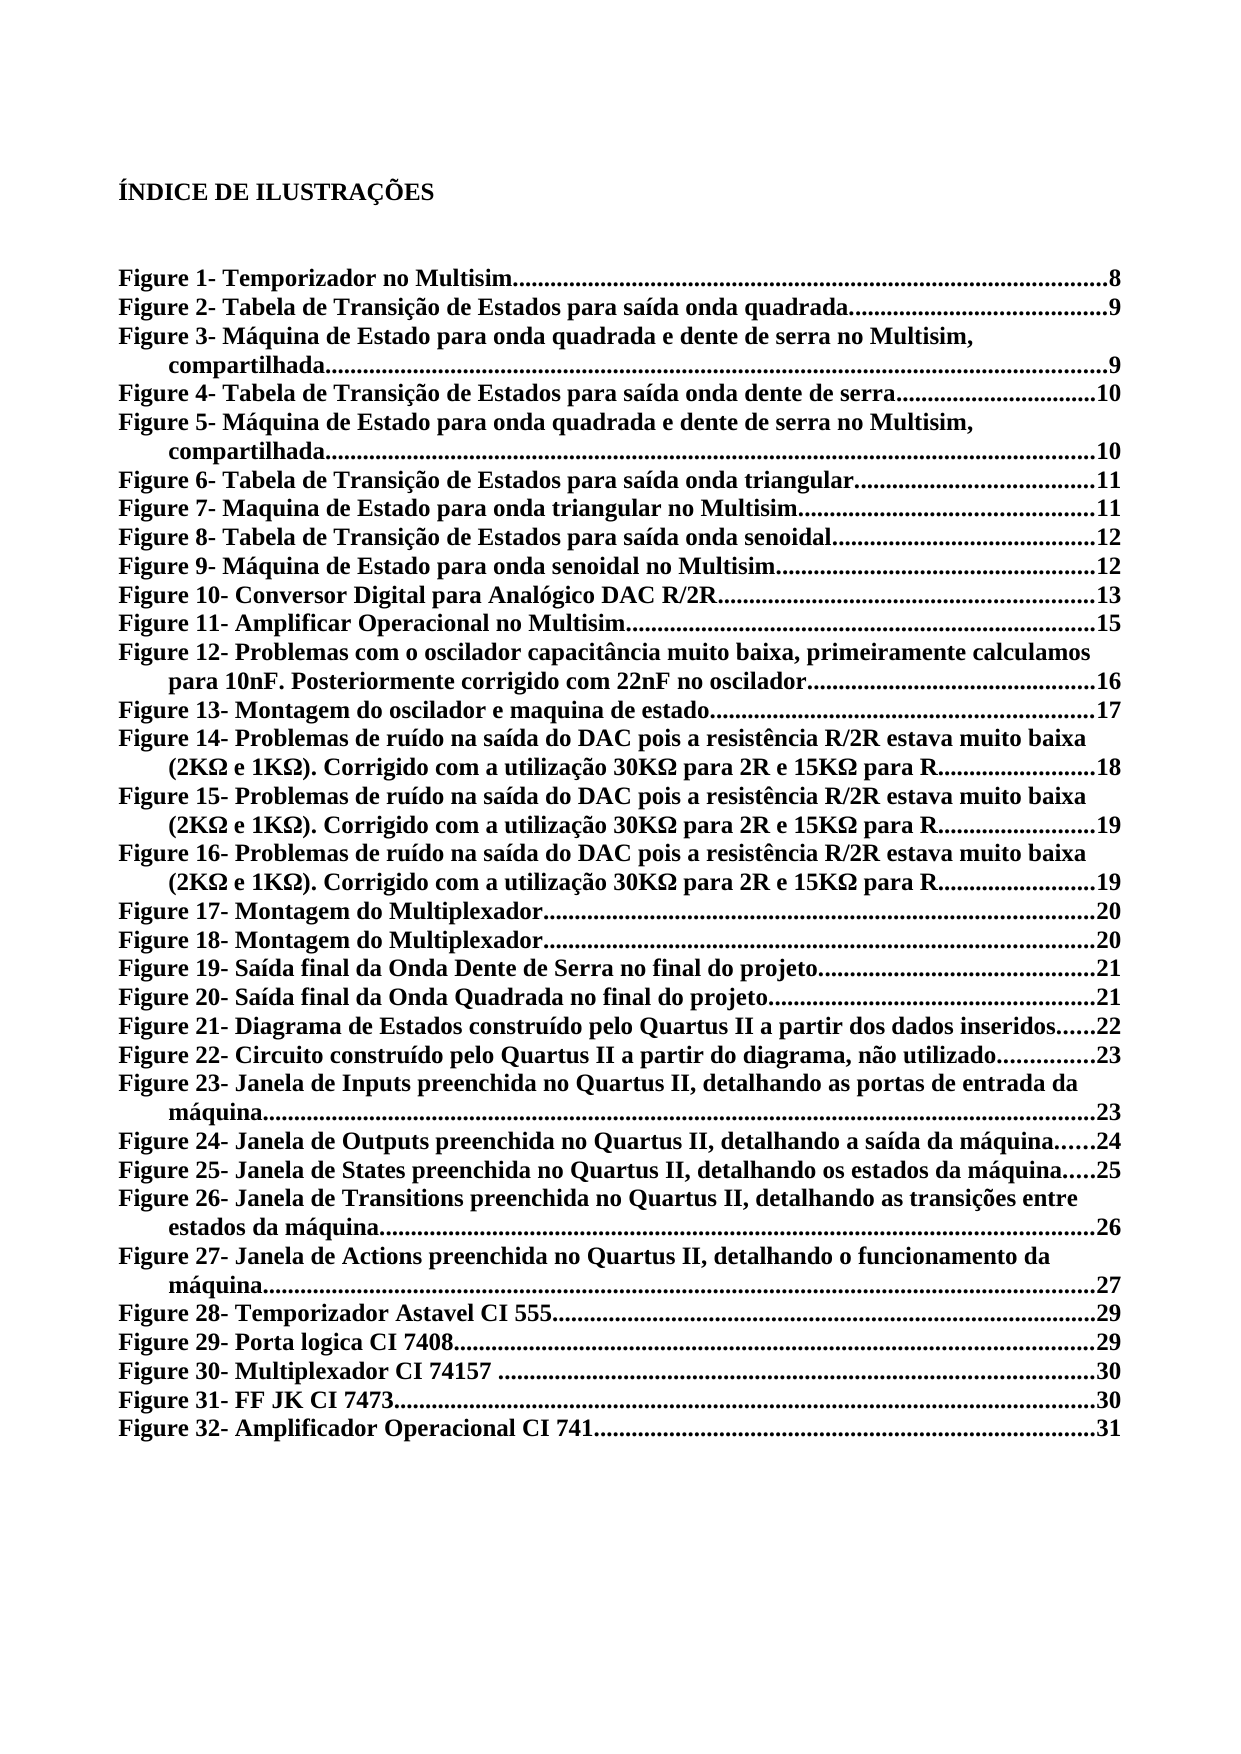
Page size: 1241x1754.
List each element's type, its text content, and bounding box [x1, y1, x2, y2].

text Figure 13- Montagem do oscilador e maquina de estado. 17 [118, 695, 1122, 723]
text Figure 9- Máquina de Estado para onda senoidal no Multisim. 12 [118, 551, 1122, 580]
text Figure 22- Circuito construído pelo Quartus II a partir do diagrama, não utilizado. 23 [118, 1040, 1122, 1068]
text Figure 29- Porta logica CI 7408. 29 [118, 1327, 1122, 1356]
text Figure 31- FF JK CI 7473. 30 [118, 1385, 1122, 1413]
text Figure 14- Problemas de ruído na saída do DAC pois a resistência R/2R estava muito baixa (2KΩ e 1KΩ). Corrigido com a utilização 30KΩ para 2R e 15KΩ para R. 18 [118, 723, 1122, 781]
text Figure 6- Tabela de Transição de Estados para saída onda triangular. 11 [118, 465, 1122, 493]
text Figure 3- Máquina de Estado para onda quadrada e dente de serra no Multisim, compartilhada. 9 [118, 321, 1122, 378]
text Figure 12- Problemas com o oscilador capacitância muito baixa, primeiramente calculamos para 10nF. Posteriormente corrigido com 22nF no oscilador. 16 [118, 637, 1122, 695]
text Figure 1- Temporizador no Multisim. 8 [118, 263, 1122, 292]
text Figure 10- Conversor Digital para Analógico DAC R/2R 13 [118, 580, 1122, 608]
text Figure 21- Diagrama de Estados construído pelo Quartus II a partir dos dados inseridos. 22 [118, 1011, 1122, 1040]
text Figure 7- Maquina de Estado para onda triangular no Multisim. 11 [118, 493, 1122, 522]
text Figure 19- Saída final da Onda Dente de Serra no final do projeto. 21 [118, 953, 1122, 982]
text Figure 24- Janela de Outputs preenchida no Quartus II, detalhando a saída da máquina. 24 [118, 1126, 1122, 1155]
text Figure 5- Máquina de Estado para onda quadrada e dente de serra no Multisim, compartilhada. 10 [118, 407, 1122, 465]
text Figure 18- Montagem do Multiplexador. 20 [118, 925, 1122, 953]
text Figure 26- Janela de Transitions preenchida no Quartus II, detalhando as transições entre estados da máquina. 26 [118, 1183, 1122, 1241]
text Figure 27- Janela de Actions preenchida no Quartus II, detalhando o funcionamento da máquina. 27 [118, 1241, 1122, 1298]
text Figure 4- Tabela de Transição de Estados para saída onda dente de serra 10 [118, 378, 1122, 407]
text Figure 11- Amplificar Operacional no Multisim. 15 [118, 608, 1122, 637]
text Figure 25- Janela de States preenchida no Quartus II, detalhando os estados da máquina. 25 [118, 1155, 1122, 1183]
text Figure 15- Problemas de ruído na saída do DAC pois a resistência R/2R estava muito baixa (2KΩ e 1KΩ). Corrigido com a utilização 30KΩ para 2R e 15KΩ para R. 19 [118, 781, 1122, 838]
text Figure 23- Janela de Inputs preenchida no Quartus II, detalhando as portas de entrada da máquina. 23 [118, 1068, 1122, 1126]
text Figure 20- Saída final da Onda Quadrada no final do projeto. 21 [118, 982, 1122, 1011]
text Figure 32- Amplificador Operacional CI 741. 31 [118, 1413, 1122, 1442]
text Figure 8- Tabela de Transição de Estados para saída onda senoidal. 12 [118, 522, 1122, 551]
text ÍNDICE DE ILUSTRAÇÕES [118, 177, 1122, 206]
text Figure 17- Montagem do Multiplexador. 20 [118, 896, 1122, 925]
text Figure 28- Temporizador Astavel CI 555. 29 [118, 1298, 1122, 1327]
text Figure 30- Multiplexador CI 74157 . 30 [118, 1356, 1122, 1385]
text Figure 16- Problemas de ruído na saída do DAC pois a resistência R/2R estava muito baixa (2KΩ e 1KΩ). Corrigido com a utilização 30KΩ para 2R e 15KΩ para R. 19 [118, 838, 1122, 896]
text Figure 2- Tabela de Transição de Estados para saída onda quadrada. 9 [118, 292, 1122, 321]
